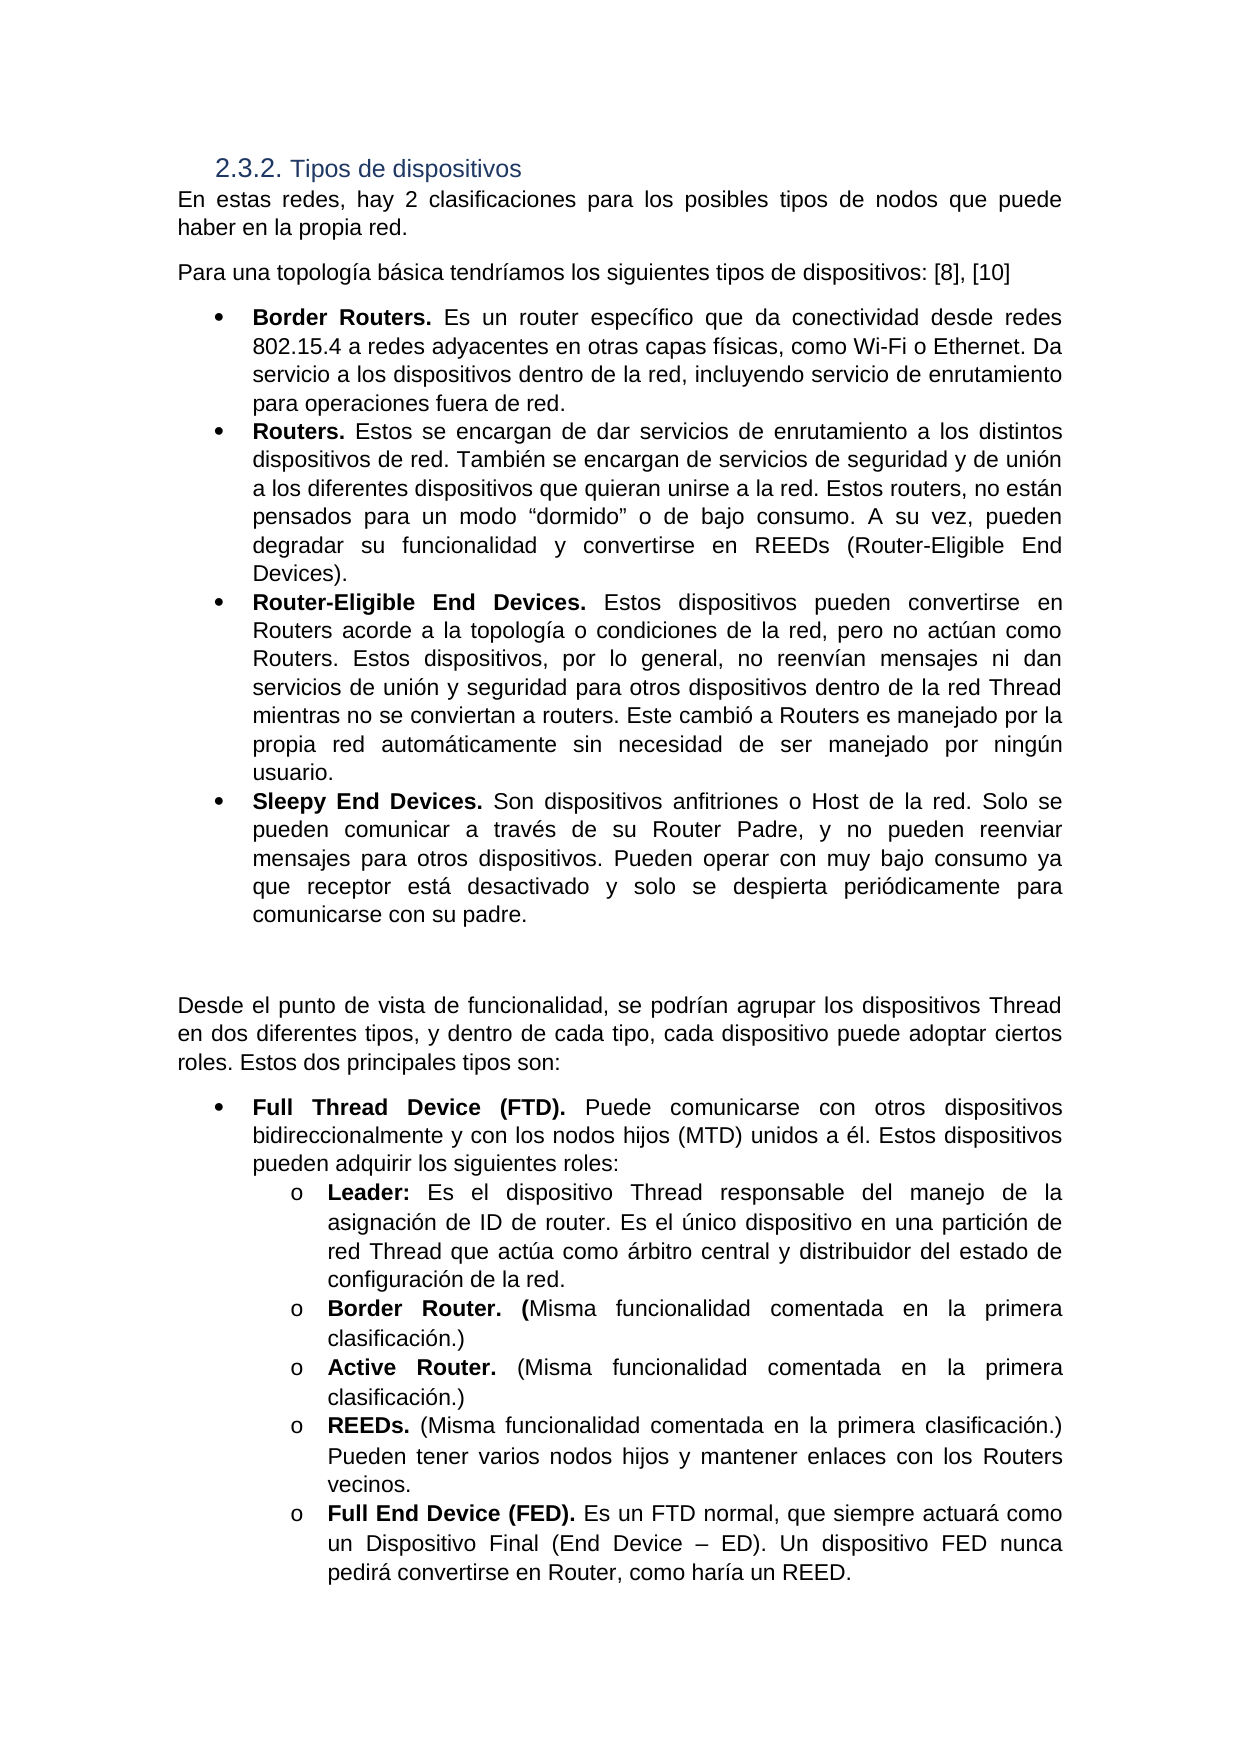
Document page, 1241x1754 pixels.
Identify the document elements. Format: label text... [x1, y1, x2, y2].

list Full Thread Device (FTD). Puede comunicarse con otros dispositivos bidireccionalmente y con los nodos hijos (MTD) unidos a él. Estos dispositivos pueden adquirir los siguientes roles: [215, 1093, 1063, 1177]
text Desde el punto de vista de funcionalidad, se podrían agrupar los dispositivos Thread en dos diferentes tipos, y dentro de cada tipo, cada dispositivo puede adoptar ciertos roles. Estos dos principales tipos son: [177, 992, 1063, 1075]
list Routers. Estos se encargan de dar servicios de enrutamiento a los distintos dispositivos de red. También se encargan de servicios de seguridad y de unión a los diferentes dispositivos que quieran unirse a la red. Estos routers, no están pensados para un modo “dormido” o de bajo consumo. A su vez, pueden degradar su funcionalidad y convertirse en REEDs (Router-Eligible End Devices). [215, 418, 1063, 586]
list Sleepy End Devices. Son dispositivos anfitriones o Host de la red. Solo se pueden comunicar a través de su Router Padre, y no pueden reenviar mensajes para otros dispositivos. Pueden operar con muy bajo consumo ya que receptor está desactivado y solo se despierta periódicamente para comunicarse con su padre. [215, 788, 1063, 928]
list Active Router. (Misma funcionalidad comentada en la primera clasificación.) [290, 1353, 1063, 1410]
list Full End Device (FED). Es un FTD normal, que siempre actuará como un Dispositivo Final (End Device – ED). Un dispositivo FED nunca pedirá convertirse en Router, como haría un REED. [290, 1499, 1063, 1585]
list Border Routers. Es un router específico que da conectividad desde redes 802.15.4 a redes adyacentes en otras capas físicas, como Wi-Fi o Ethernet. Da servicio a los dispositivos dentro de la red, incluyendo servicio de enrutamiento para operaciones fuera de red. [215, 304, 1063, 416]
list Leader: Es el dispositivo Thread responsable del manejo de la asignación de ID de router. Es el único dispositivo en una partición de red Thread que actúa como árbitro central y distribuidor del estado de configuración de la red. [290, 1179, 1063, 1292]
subtitle Tipos de dispositivos [215, 152, 1063, 183]
list REEDs. (Misma funcionalidad comentada en la primera clasificación.) Pueden tener varios nodos hijos y mantener enlaces con los Routers vecinos. [290, 1412, 1063, 1497]
text En estas redes, hay 2 clasificaciones para los posibles tipos de nodos que puede haber en la propia red. [177, 186, 1063, 240]
list Border Router. (Misma funcionalidad comentada en la primera clasificación.) [290, 1294, 1063, 1351]
list Router-Eligible End Devices. Estos dispositivos pueden convertirse en Routers acorde a la topología o condiciones de la red, pero no actúan como Routers. Estos dispositivos, por lo general, no reenvían mensajes ni dan servicios de unión y seguridad para otros dispositivos dentro de la red Thread mientras no se conviertan a routers. Este cambió a Routers es manejado por la propia red automáticamente sin necesidad de ser manejado por ningún usuario. [215, 588, 1063, 786]
text Para una topología básica tendríamos los siguientes tipos de dispositivos: [8], [10] [177, 259, 1063, 285]
